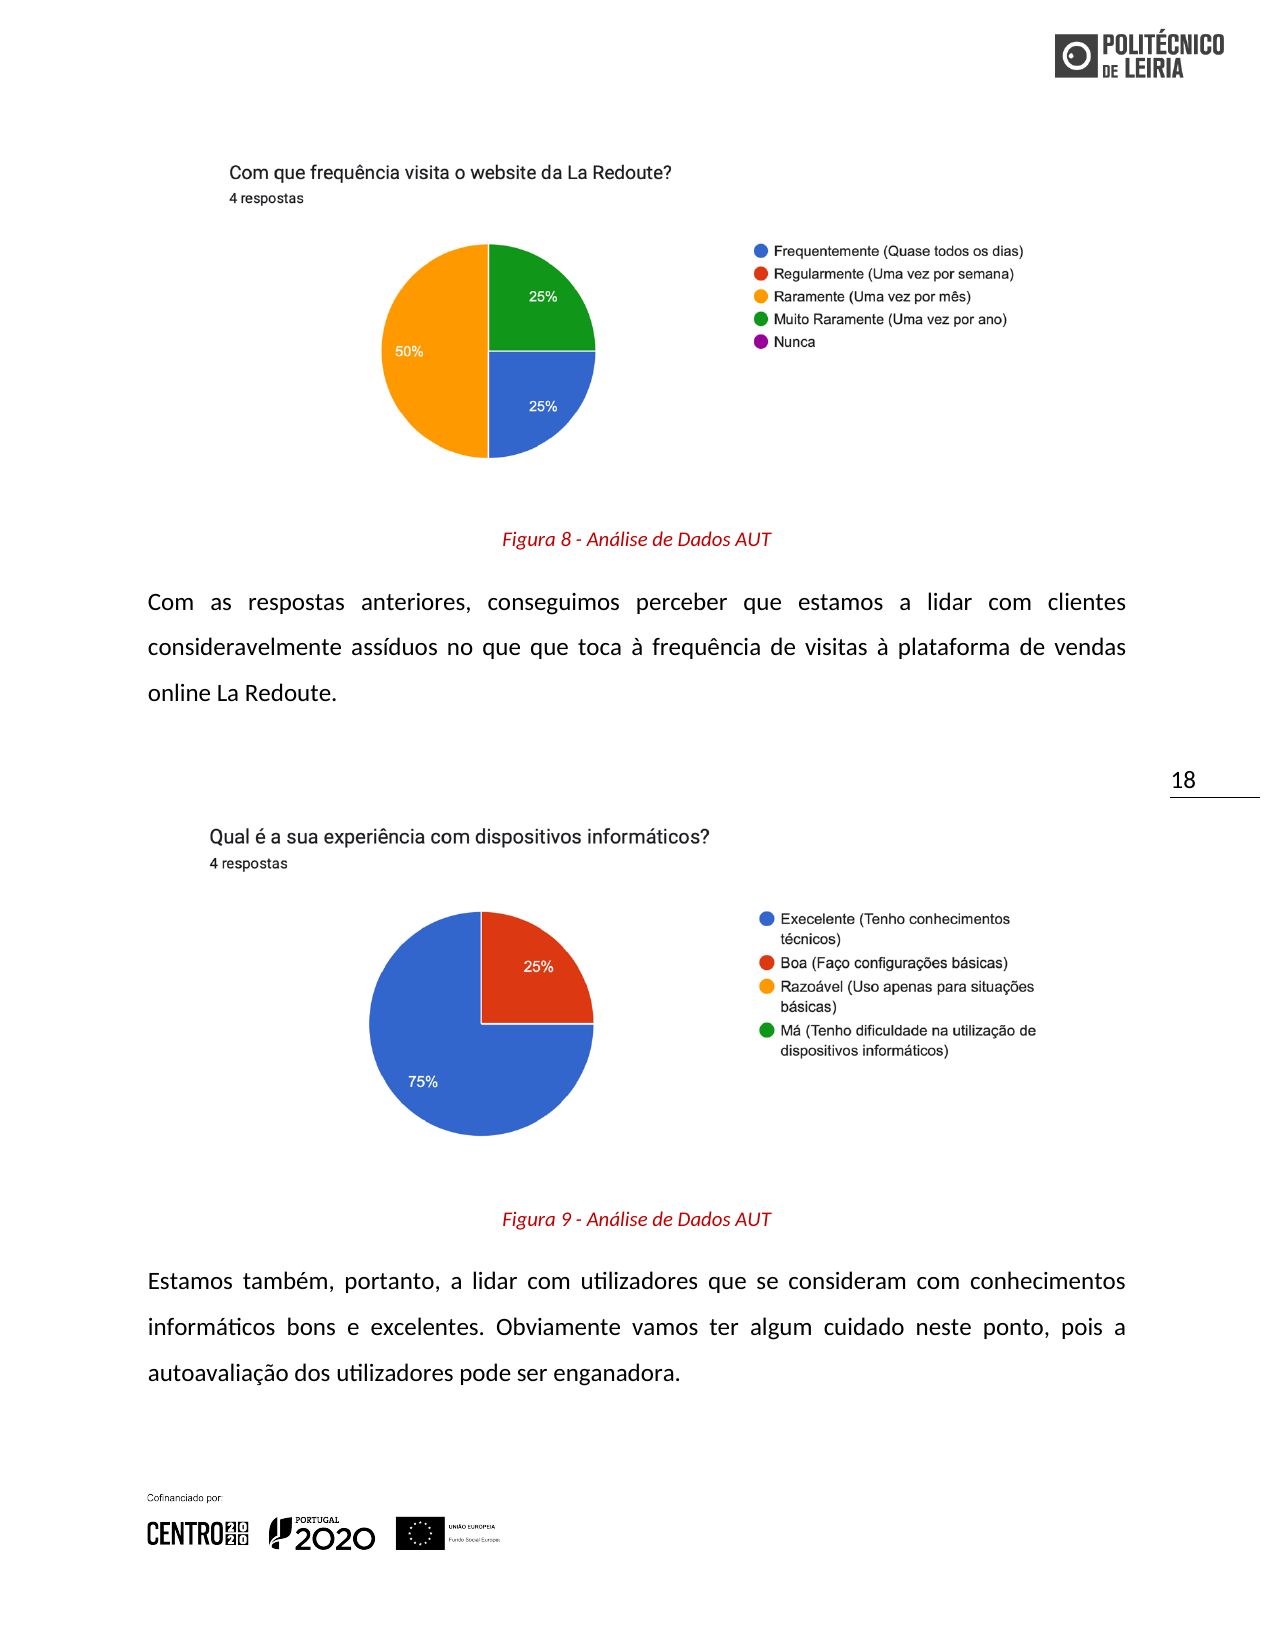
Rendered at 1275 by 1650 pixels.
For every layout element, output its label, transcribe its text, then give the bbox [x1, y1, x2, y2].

picture [180, 793, 1096, 1179]
text Com as respostas anteriores, conseguimos perceber que estamos a lidar com clientes consideravelmente assíduos no que que toca à frequência de visitas à plataforma de vendas online La Redoute. [148, 586, 1127, 708]
picture [1053, 26, 1225, 80]
picture [147, 1494, 500, 1550]
picture [200, 131, 1075, 499]
text Estamos também, portanto, a lidar com utilizadores que se consideram com conhecimentos informáticos bons e excelentes. Obviamente vamos ter algum cuidado neste ponto, pois a autoavaliação dos utilizadores pode ser enganadora. [148, 1265, 1127, 1387]
